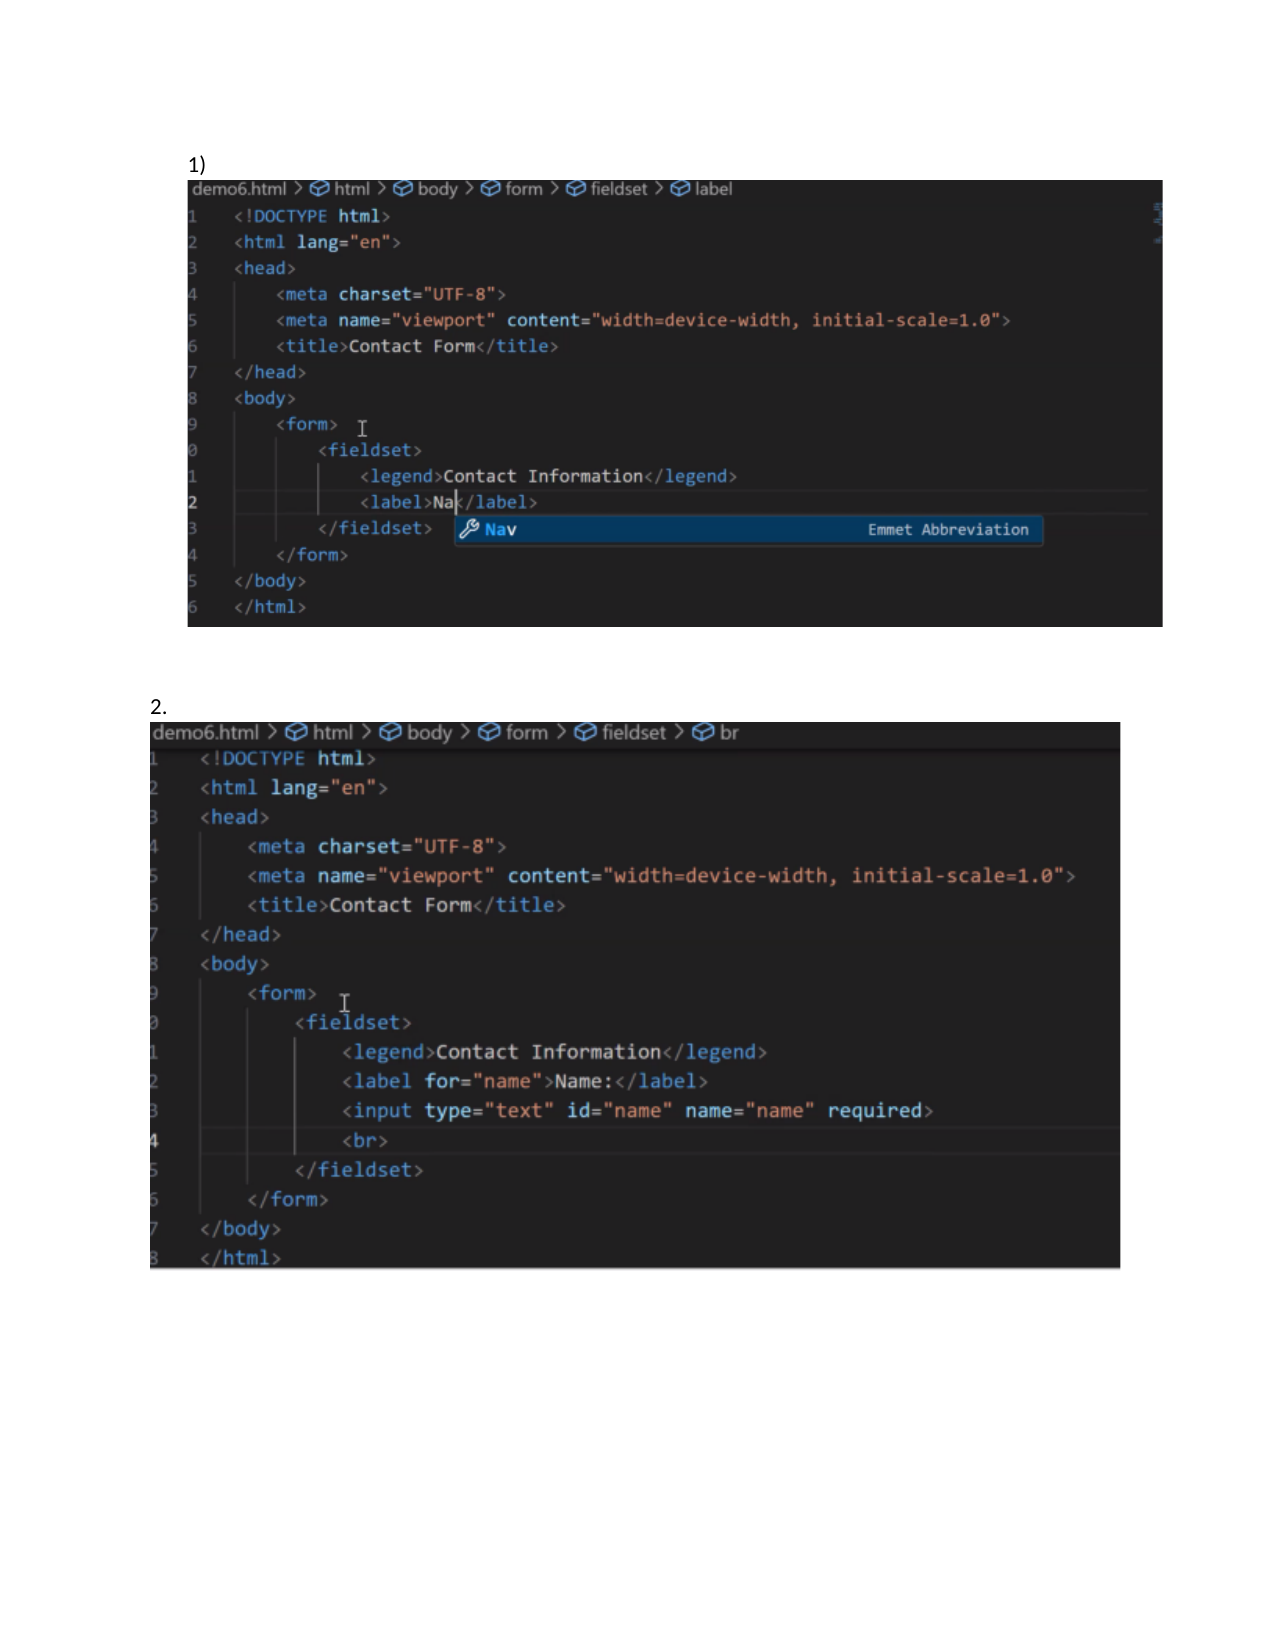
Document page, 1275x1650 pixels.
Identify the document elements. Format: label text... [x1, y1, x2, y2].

picture [150, 722, 1121, 1271]
picture [187, 180, 1163, 627]
